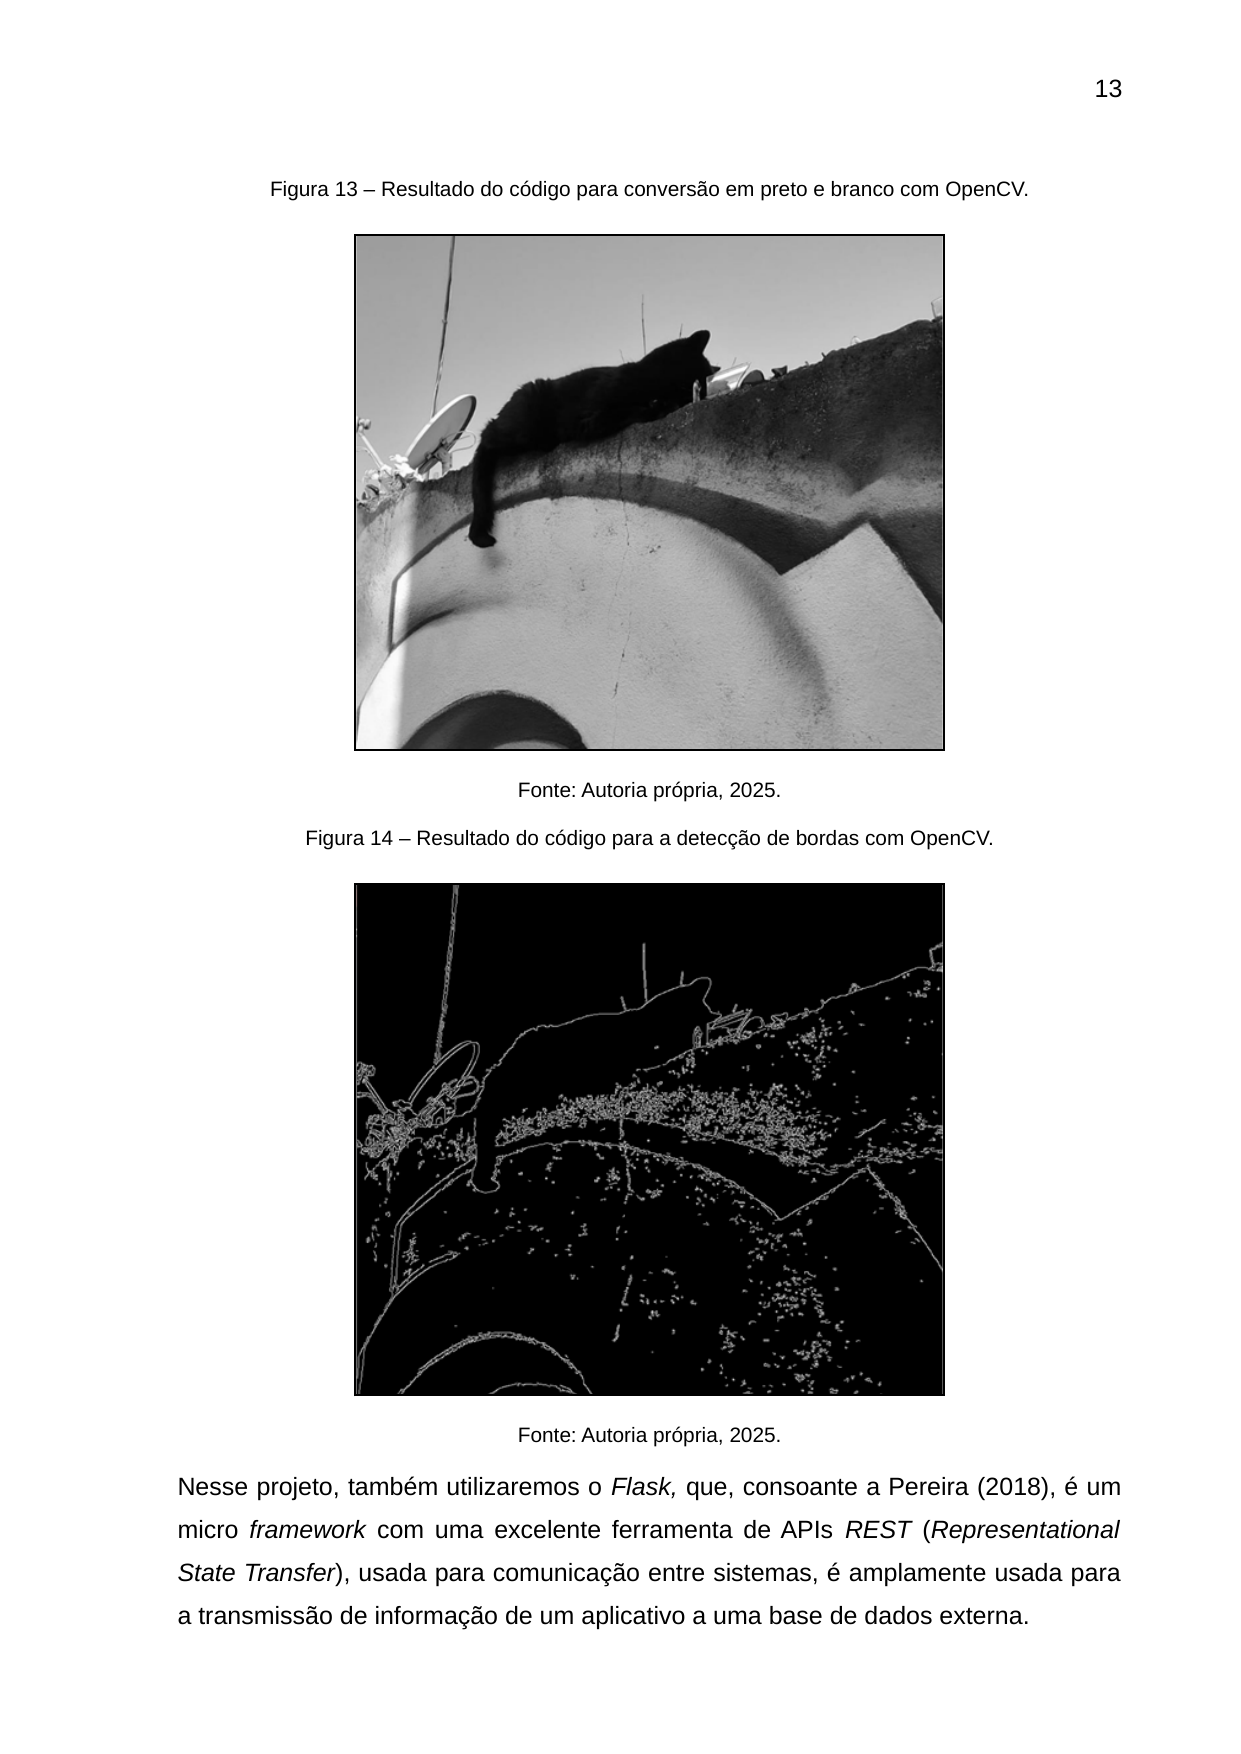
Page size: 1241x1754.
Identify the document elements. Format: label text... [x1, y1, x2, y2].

picture [356, 236, 943, 749]
text Nesse projeto, também utilizaremos o Flask, que, consoante a Pereira (2018), é um micro framework com uma excelente ferramenta de APIs REST (Representational State Transfer), usada para comunicação entre sistemas, é amplamente usada para a transmissão de informação de um aplicativo a uma base de dados externa. [177, 1472, 1122, 1630]
text Fonte: Autoria própria, 2025. [177, 778, 1122, 802]
text Fonte: Autoria própria, 2025. [177, 1423, 1122, 1447]
picture [356, 885, 943, 1394]
